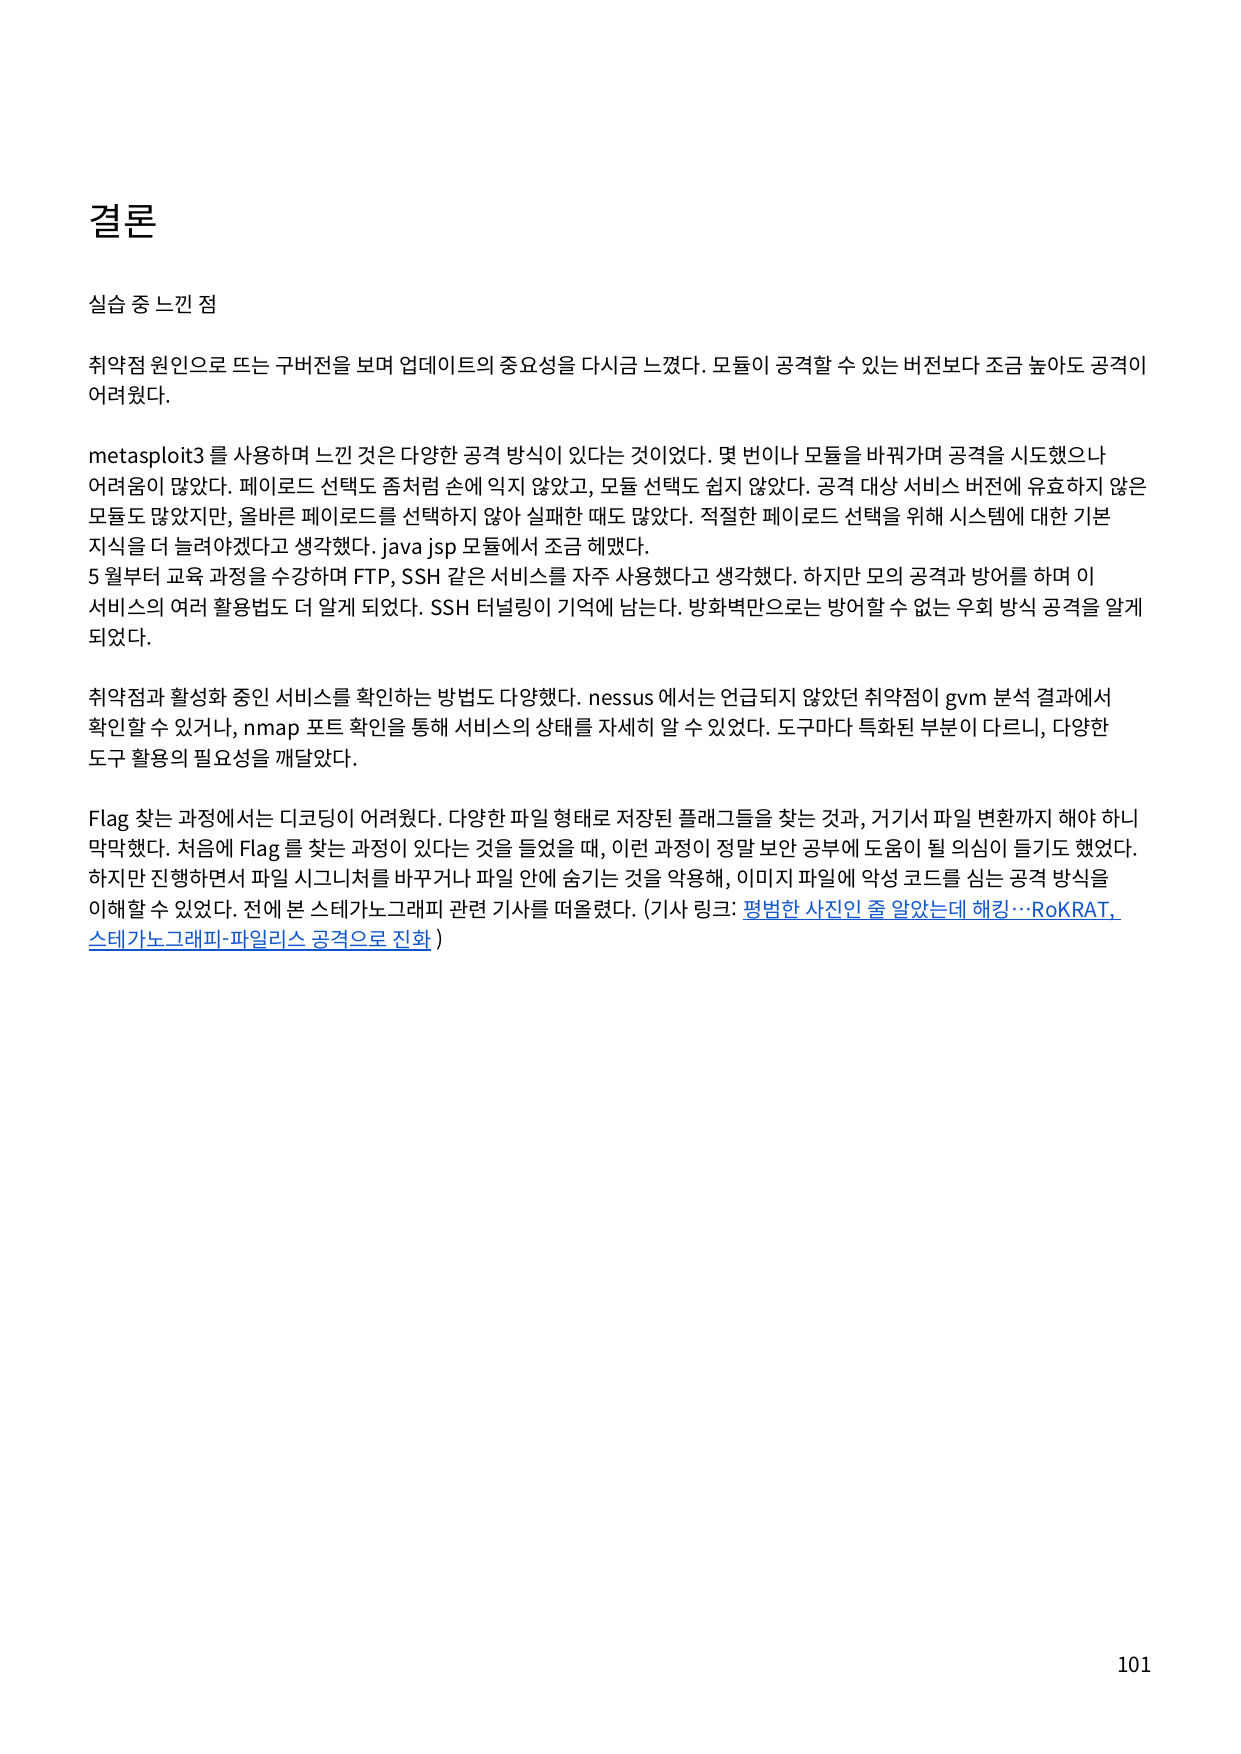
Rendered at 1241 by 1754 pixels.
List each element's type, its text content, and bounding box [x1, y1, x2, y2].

text 5월부터 교육 과정을 수강하며 FTP, SSH 같은 서비스를 자주 사용했다고 생각했다. 하지만 모의 공격과 방어를 하며 이 서비스의 여러 활용법도 더 알게 되었다. SSH 터널링이 기억에 남는다. 방화벽만으로는 방어할 수 없는 우회 방식 공격을 알게 되었다. [88, 561, 1152, 651]
text metasploit3를 사용하며 느낀 것은 다양한 공격 방식이 있다는 것이었다. 몇 번이나 모듈을 바꿔가며 공격을 시도했으나 어려움이 많았다. 페이로드 선택도 좀처럼 손에 익지 않았고, 모듈 선택도 쉽지 않았다. 공격 대상 서비스 버전에 유효하지 않은 모듈도 많았지만, 올바른 페이로드를 선택하지 않아 실패한 때도 많았다. 적절한 페이로드 선택을 위해 시스템에 대한 기본 지식을 더 늘려야겠다고 생각했다. java jsp 모듈에서 조금 헤맸다. [88, 440, 1152, 561]
text 취약점 원인으로 뜨는 구버전을 보며 업데이트의 중요성을 다시금 느꼈다. 모듈이 공격할 수 있는 버전보다 조금 높아도 공격이 어려웠다. [88, 349, 1152, 409]
text 실습 중 느낀 점 [88, 289, 1152, 319]
text Flag 찾는 과정에서는 디코딩이 어려웠다. 다양한 파일 형태로 저장된 플래그들을 찾는 것과, 거기서 파일 변환까지 해야 하니 막막했다. 처음에 Flag를 찾는 과정이 있다는 것을 들었을 때, 이런 과정이 정말 보안 공부에 도움이 될 의심이 들기도 했었다. 하지만 진행하면서 파일 시그니처를 바꾸거나 파일 안에 숨기는 것을 악용해, 이미지 파일에 악성 코드를 심는 공격 방식을 이해할 수 있었다. 전에 본 스테가노그래피 관련 기사를 떠올렸다. (기사 링크: 평범한 사진인 줄 알았는데 해킹…RoKRAT, 스테가노그래피-파일리스 공격으로 진화 ) [88, 802, 1152, 953]
subtitle 결론 [88, 192, 1152, 246]
text 취약점과 활성화 중인 서비스를 확인하는 방법도 다양했다. nessus에서는 언급되지 않았던 취약점이 gvm 분석 결과에서 확인할 수 있거나, nmap 포트 확인을 통해 서비스의 상태를 자세히 알 수 있었다. 도구마다 특화된 부분이 다르니, 다양한 도구 활용의 필요성을 깨달았다. [88, 681, 1152, 772]
